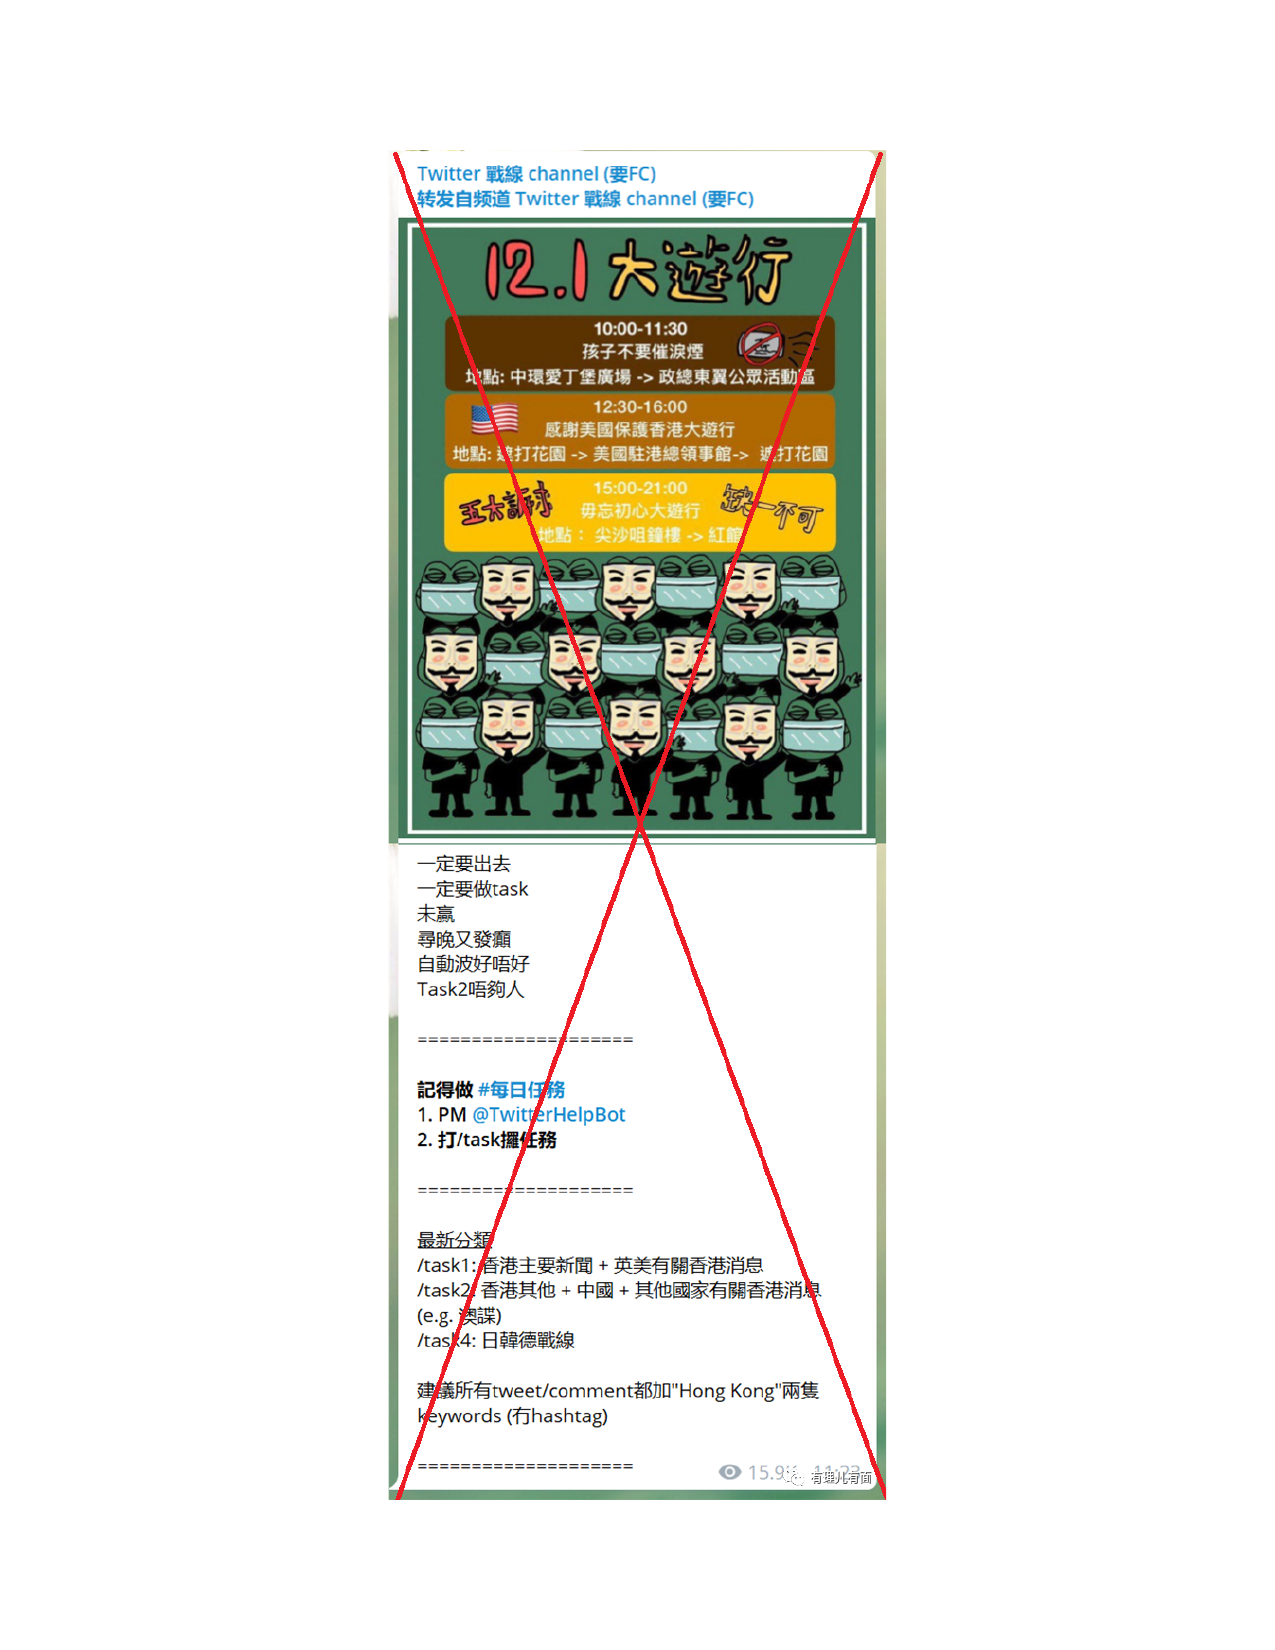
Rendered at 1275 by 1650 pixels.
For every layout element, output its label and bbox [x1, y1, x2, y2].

picture [388, 150, 887, 1500]
